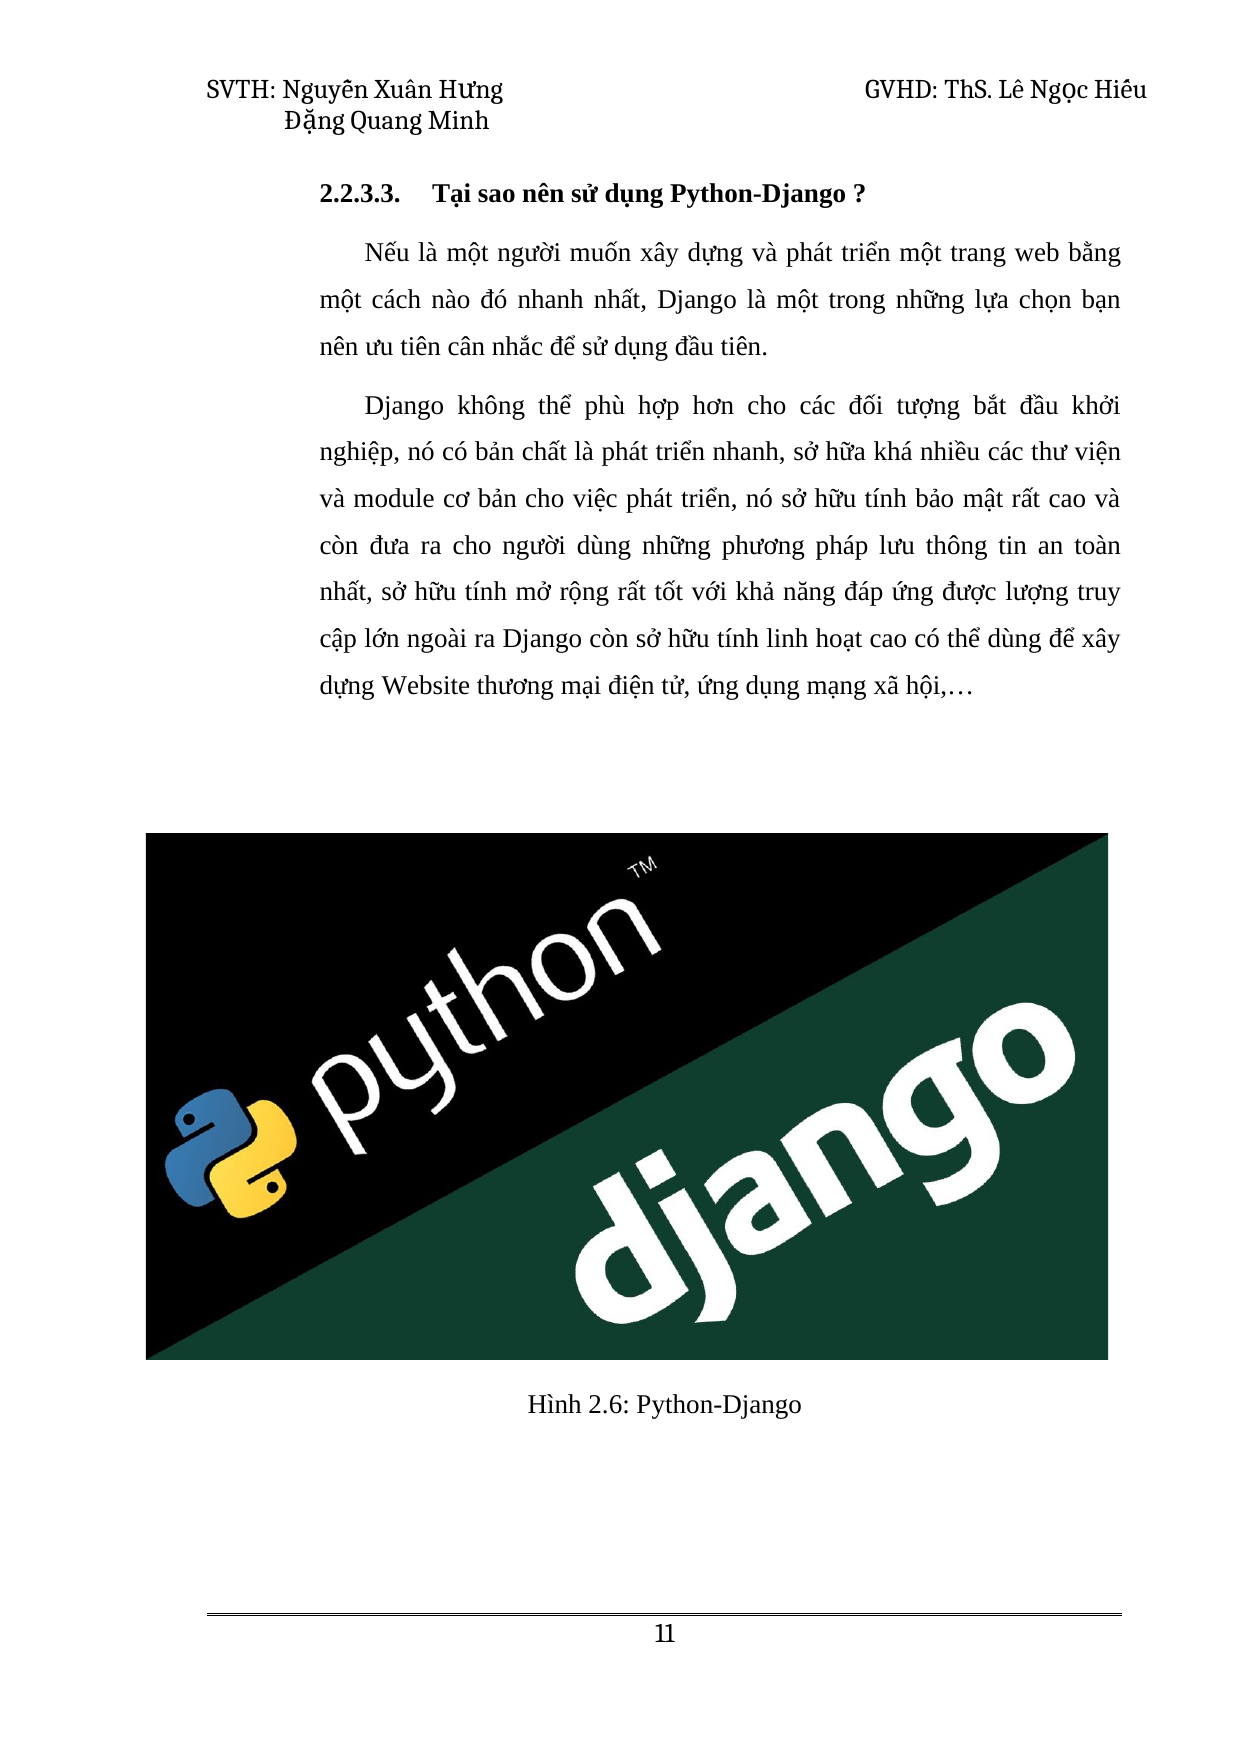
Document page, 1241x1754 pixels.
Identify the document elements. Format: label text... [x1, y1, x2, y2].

text Django không thể phù hợp hơn cho các đối tượng bắt đầu khởi nghiệp, nó có bản chất là phát triển nhanh, sở hữa khá nhiều các thư viện và module cơ bản cho việc phát triển, nó sở hữu tính bảo mật rất cao và còn đưa ra cho người dùng những phương pháp lưu thông tin an toàn nhất, sở hữu tính mở rộng rất tốt với khả năng đáp ứng được lượng truy cập lớn ngoài ra Django còn sở hữu tính linh hoạt cao có thể dùng để xây dựng Website thương mại điện tử, ứng dụng mạng xã hội,… [319, 389, 1122, 700]
picture [145, 833, 1109, 1360]
text Nếu là một người muốn xây dựng và phát triển một trang web bằng một cách nào đó nhanh nhất, Django là một trong những lựa chọn bạn nên ưu tiên cân nhắc để sử dụng đầu tiên. [319, 236, 1122, 361]
subtitle Tại sao nên sử dụng Python-Django ? [319, 177, 1122, 208]
text Hình 2.6: Python-Django [207, 1388, 1122, 1419]
